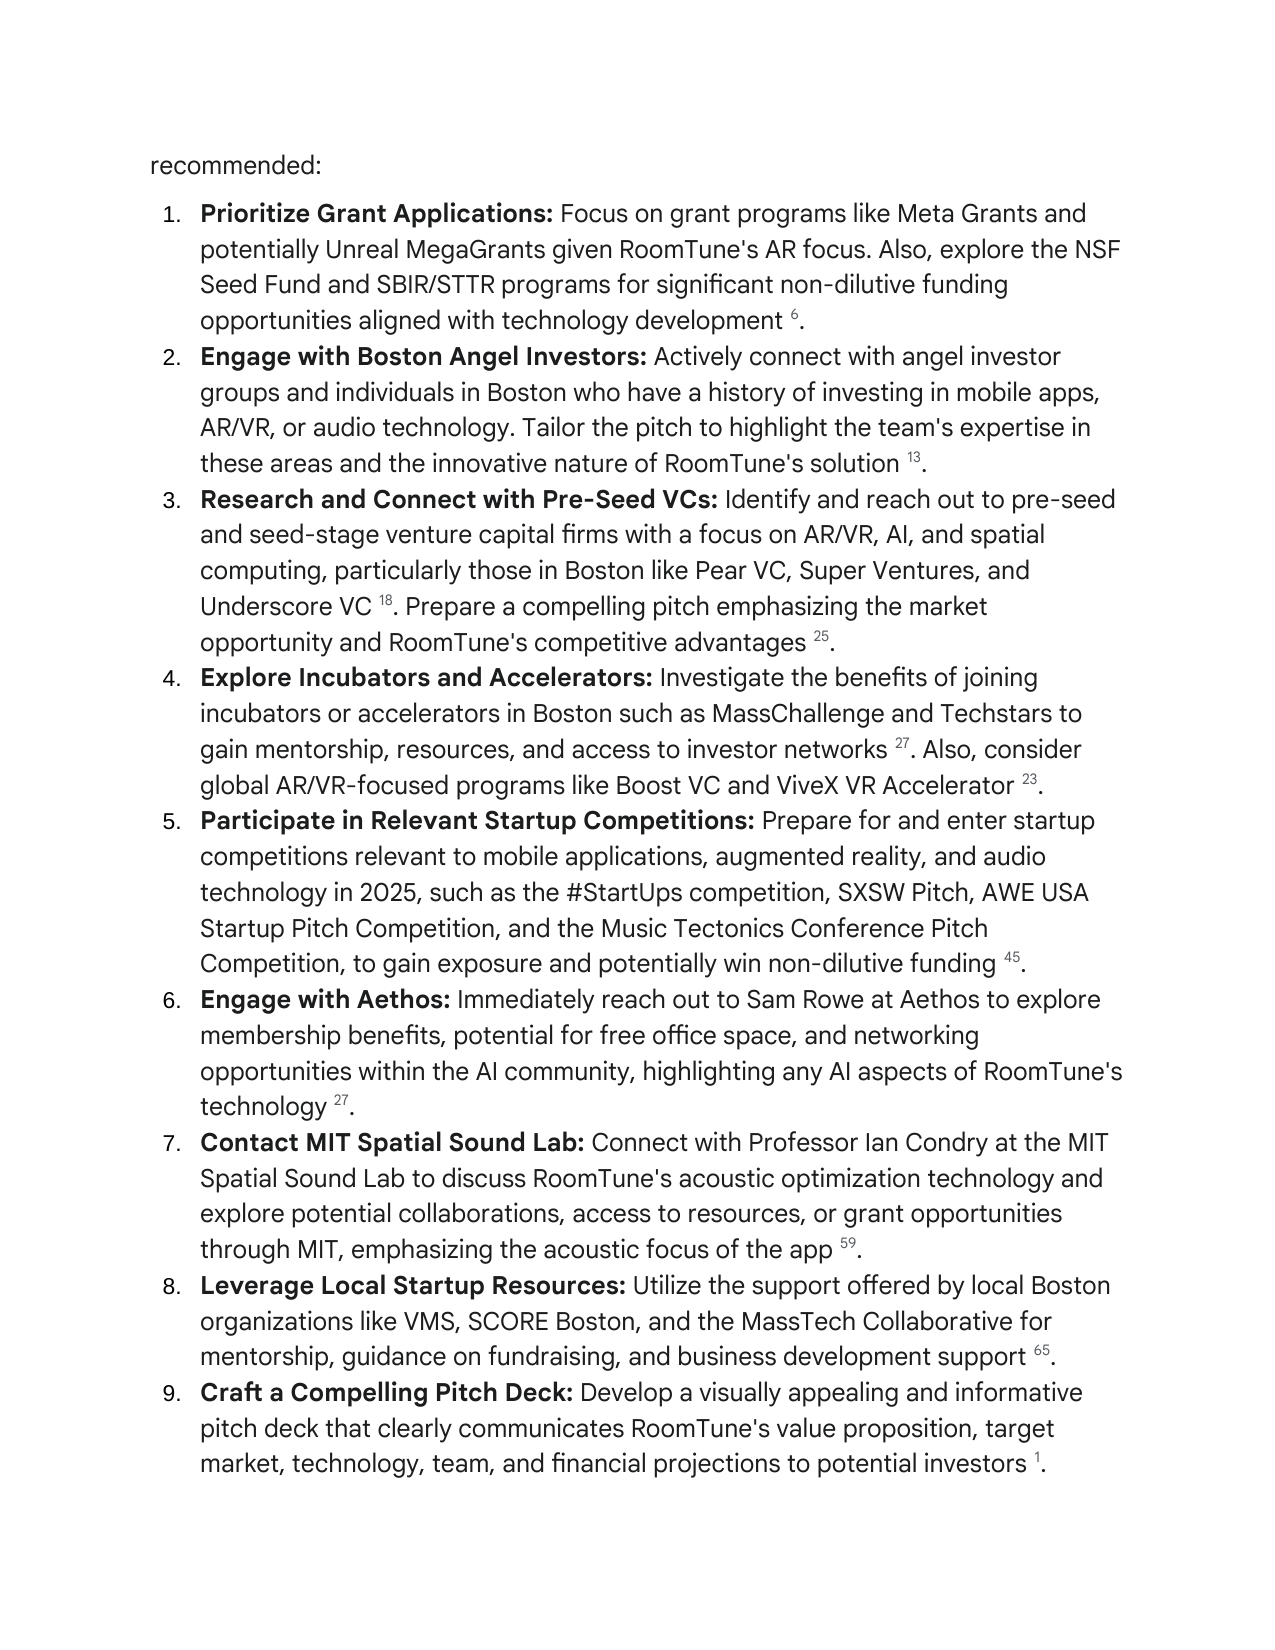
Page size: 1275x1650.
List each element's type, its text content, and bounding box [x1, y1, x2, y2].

list Prioritize Grant Applications: Focus on grant programs like Meta Grants and potentially Unreal MegaGrants given RoomTune's AR focus. Also, explore the NSF Seed Fund and SBIR/STTR programs for significant non-dilutive funding opportunities aligned with technology development 6. [162, 198, 1125, 337]
list Contact MIT Spatial Sound Lab: Connect with Professor Ian Condry at the MIT Spatial Sound Lab to discuss RoomTune's acoustic optimization technology and explore potential collaborations, access to resources, or grant opportunities through MIT, emphasizing the acoustic focus of the app 59. [162, 1127, 1125, 1266]
list Research and Connect with Pre-Seed VCs: Identify and reach out to pre-seed and seed-stage venture capital firms with a focus on AR/VR, AI, and spatial computing, particularly those in Boston like Pear VC, Super Ventures, and Underscore VC 18. Prepare a compelling pitch emphasizing the market opportunity and RoomTune's competitive advantages 25. [162, 484, 1125, 658]
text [150, 150, 1125, 181]
list Leverage Local Startup Resources: Utilize the support offered by local Boston organizations like VMS, SCORE Boston, and the MassTech Collaborative for mentorship, guidance on fundraising, and business development support 65. [162, 1270, 1125, 1373]
list Participate in Relevant Startup Competitions: Prepare for and enter startup competitions relevant to mobile applications, augmented reality, and audio technology in 2025, such as the #StartUps competition, SXSW Pitch, AWE USA Startup Pitch Competition, and the Music Tectonics Conference Pitch Competition, to gain exposure and potentially win non-dilutive funding 45. [162, 806, 1125, 980]
list Craft a Compelling Pitch Deck: Develop a visually appealing and informative pitch deck that clearly communicates RoomTune's value proposition, target market, technology, team, and financial projections to potential investors 1. [162, 1377, 1125, 1480]
list Explore Incubators and Accelerators: Investigate the benefits of joining incubators or accelerators in Boston such as MassChallenge and Techstars to gain mentorship, resources, and access to investor networks 27. Also, consider global AR/VR-focused programs like Boost VC and ViveX VR Accelerator 23. [162, 663, 1125, 801]
list Engage with Boston Angel Investors: Actively connect with angel investor groups and individuals in Boston who have a history of investing in mobile apps, AR/VR, or audio technology. Tailor the pitch to highlight the team's expertise in these areas and the innovative nature of RoomTune's solution 13. [162, 341, 1125, 480]
list Engage with Aethos: Immediately reach out to Sam Rowe at Aethos to explore membership benefits, potential for free office space, and networking opportunities within the AI community, highlighting any AI aspects of RoomTune's technology 27. [162, 984, 1125, 1123]
